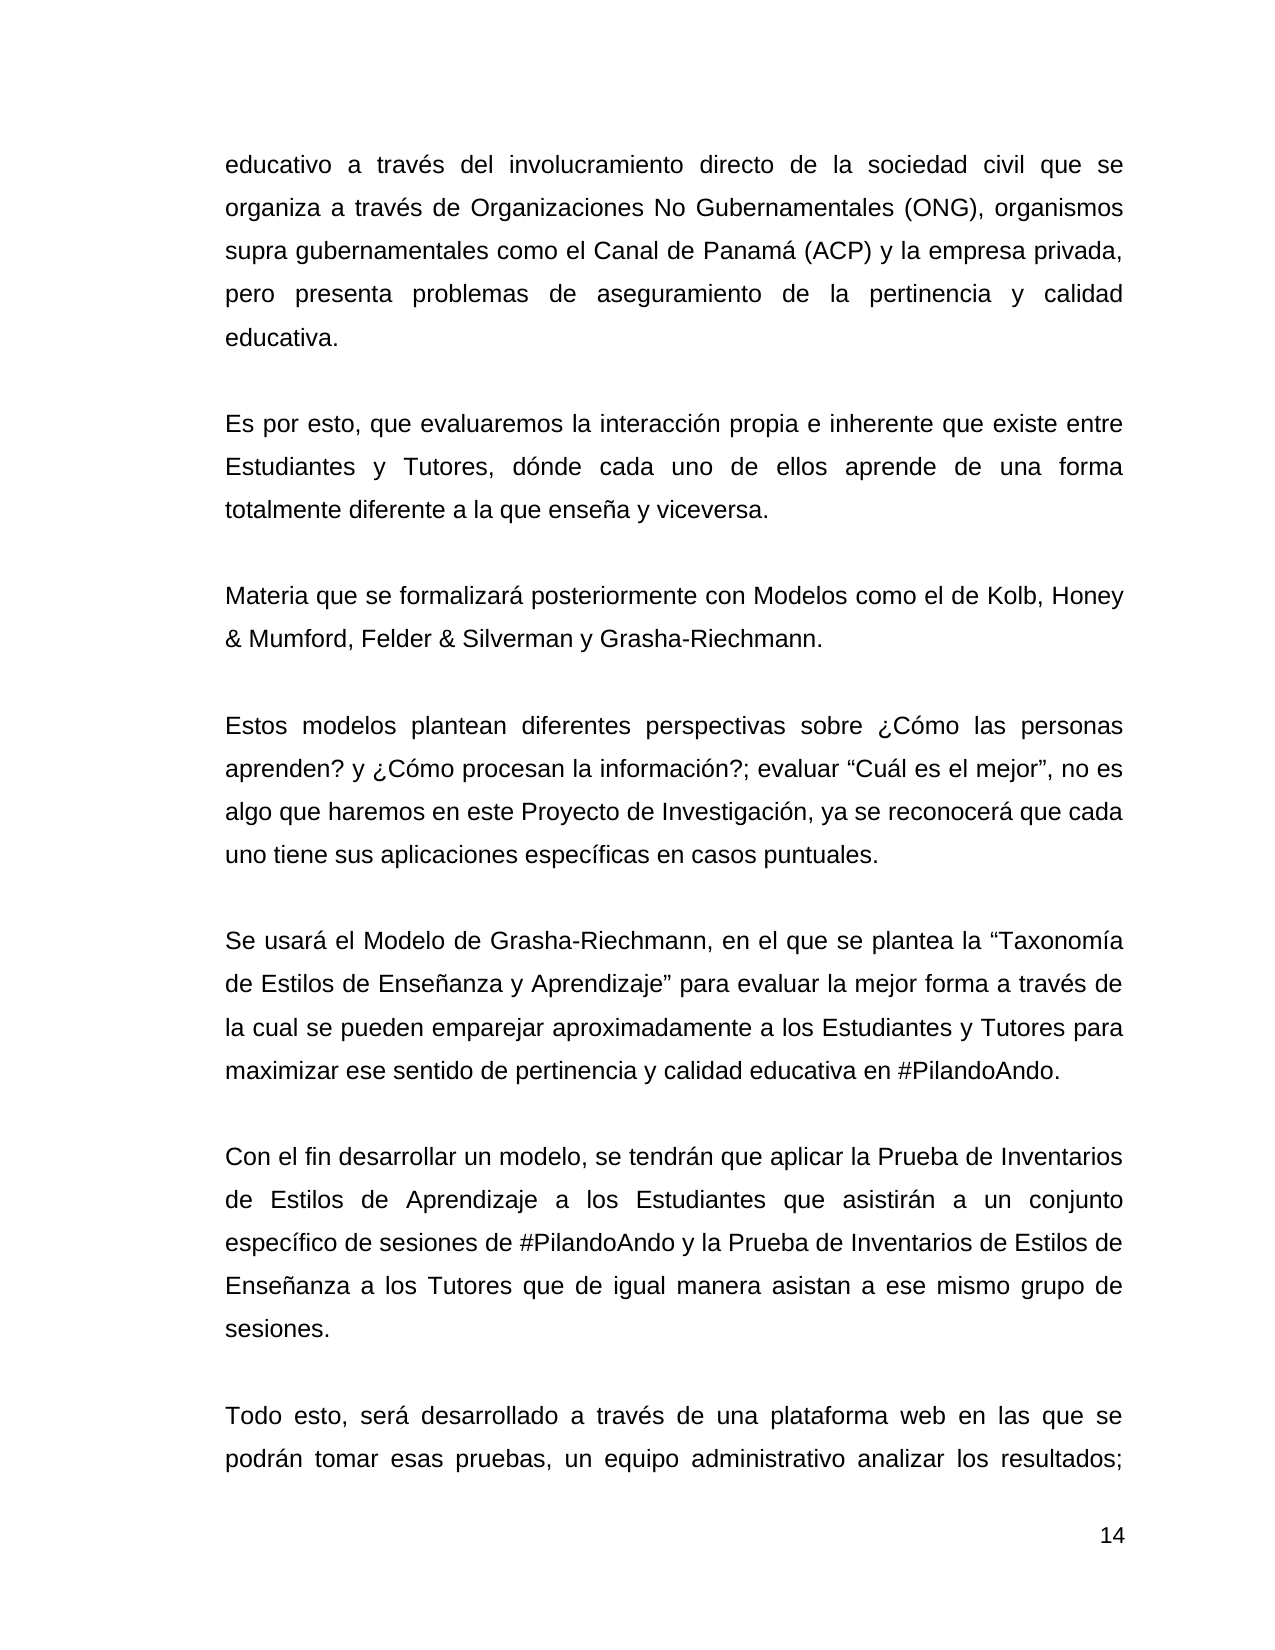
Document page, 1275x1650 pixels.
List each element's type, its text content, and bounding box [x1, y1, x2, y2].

text Estos modelos plantean diferentes perspectivas sobre ¿Cómo las personas aprenden? y ¿Cómo procesan la información?; evaluar “Cuál es el mejor”, no es algo que haremos en este Proyecto de Investigación, ya se reconocerá que cada uno tiene sus aplicaciones específicas en casos puntuales. [225, 711, 1125, 869]
text Se usará el Modelo de Grasha-Riechmann, en el que se plantea la “Taxonomía de Estilos de Enseñanza y Aprendizaje” para evaluar la mejor forma a través de la cual se pueden emparejar aproximadamente a los Estudiantes y Tutores para maximizar ese sentido de pertinencia y calidad educativa en #PilandoAndo. [225, 926, 1125, 1084]
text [225, 150, 1125, 351]
text Con el fin desarrollar un modelo, se tendrán que aplicar la Prueba de Inventarios de Estilos de Aprendizaje a los Estudiantes que asistirán a un conjunto específico de sesiones de #PilandoAndo y la Prueba de Inventarios de Estilos de Enseñanza a los Tutores que de igual manera asistan a ese mismo grupo de sesiones. [225, 1142, 1125, 1343]
text Es por esto, que evaluaremos la interacción propia e inherente que existe entre Estudiantes y Tutores, dónde cada uno de ellos aprende de una forma totalmente diferente a la que enseña y viceversa. [225, 409, 1125, 524]
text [225, 1401, 1125, 1472]
text Materia que se formalizará posteriormente con Modelos como el de Kolb, Honey & Mumford, Felder & Silverman y Grasha-Riechmann. [225, 581, 1125, 653]
